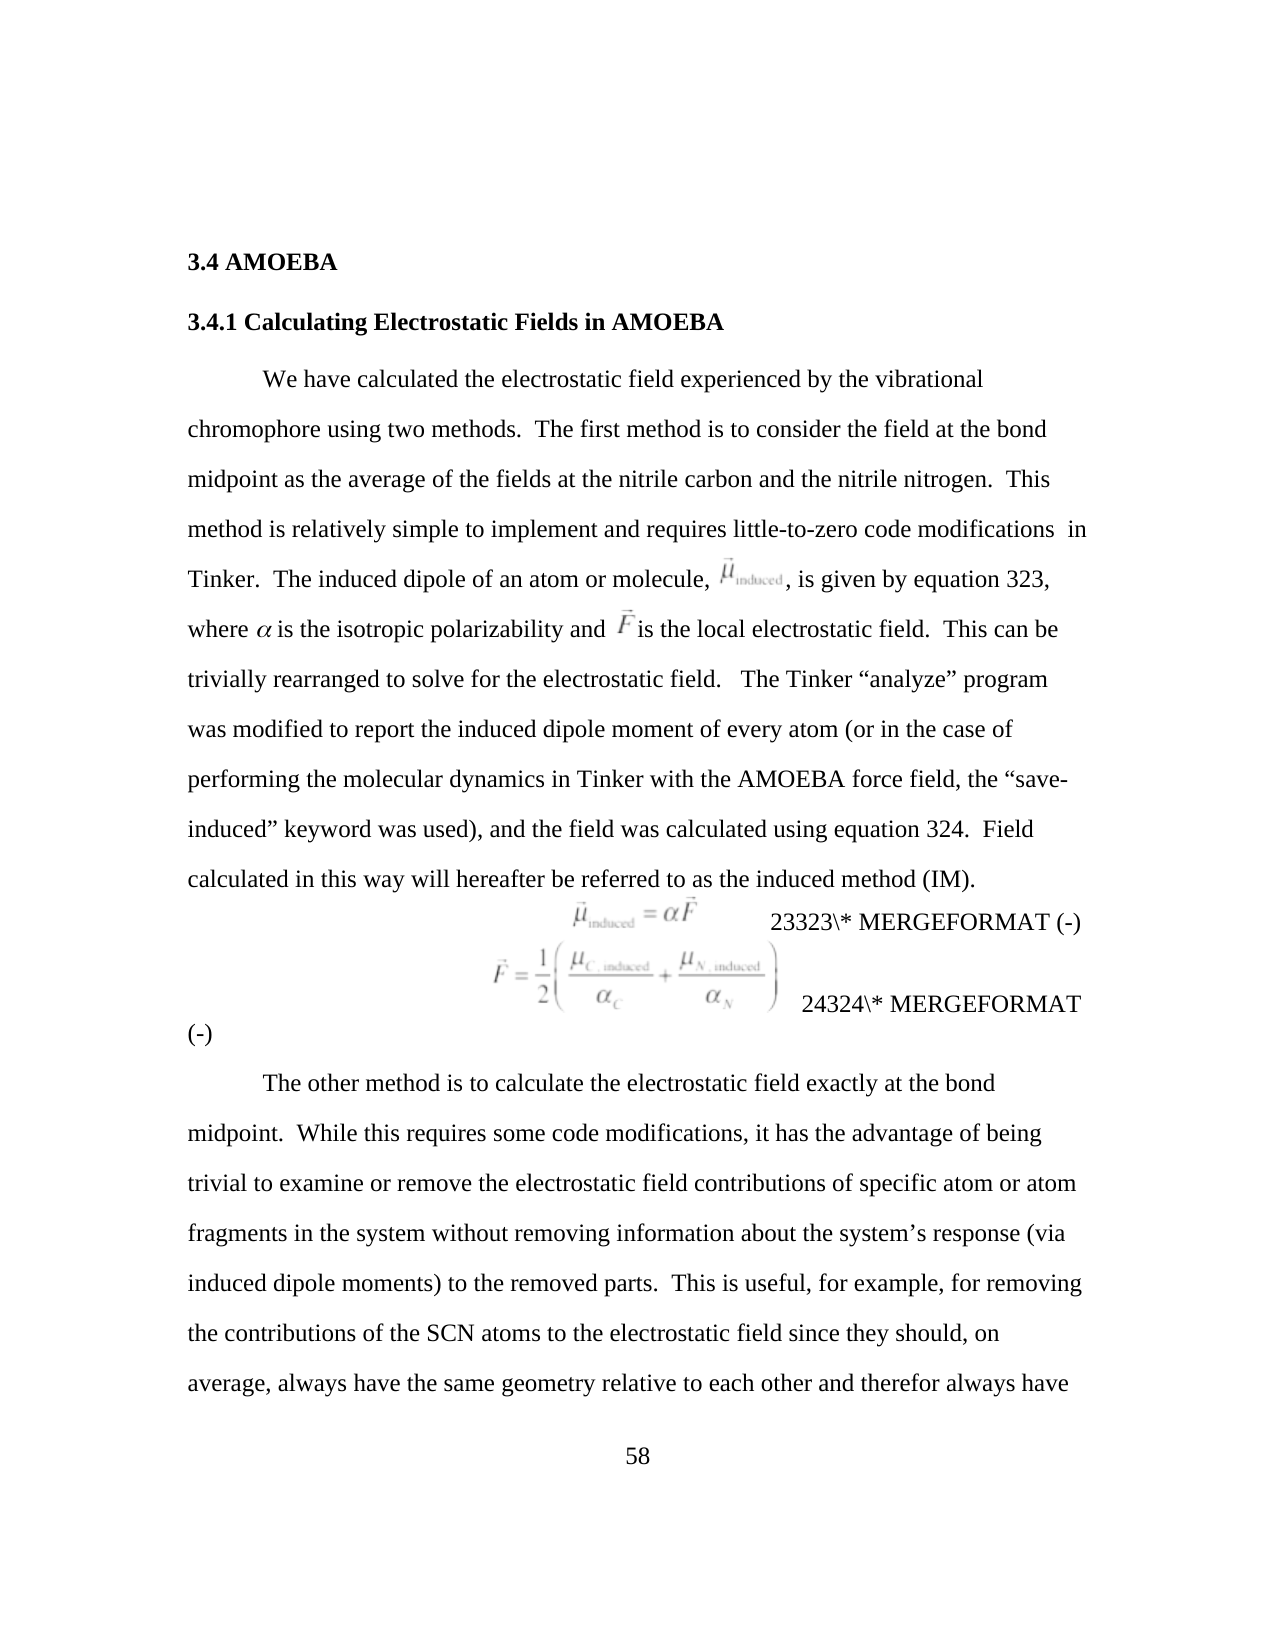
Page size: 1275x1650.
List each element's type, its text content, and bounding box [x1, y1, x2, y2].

text We have calculated the electrostatic field experienced by the vibrational chromophore using two methods. The first method is to consider the field at the bond midpoint as the average of the fields at the nitrile carbon and the nitrile nitrogen. This method is relatively simple to implement and requires little-to-zero code modifications in Tinker. The induced dipole of an atom or molecule, , is given by equation , where is the isotropic polarizability and is the local electrostatic field. This can be trivially rearranged to solve for the electrostatic field. The Tinker “analyze” program was modified to report the induced dipole moment of every atom (or in the case of performing the molecular dynamics in Tinker with the AMOEBA force field, the “save-induced” keyword was used), and the field was calculated using equation . Field calculated in this way will hereafter be referred to as the induced method (IM). [187, 342, 1087, 892]
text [187, 1047, 1087, 1397]
text t [187, 892, 1087, 935]
subtitle Calculating Electrostatic Fields in AMOEBA [187, 307, 1087, 336]
subtitle AMOEBA [187, 247, 1087, 276]
